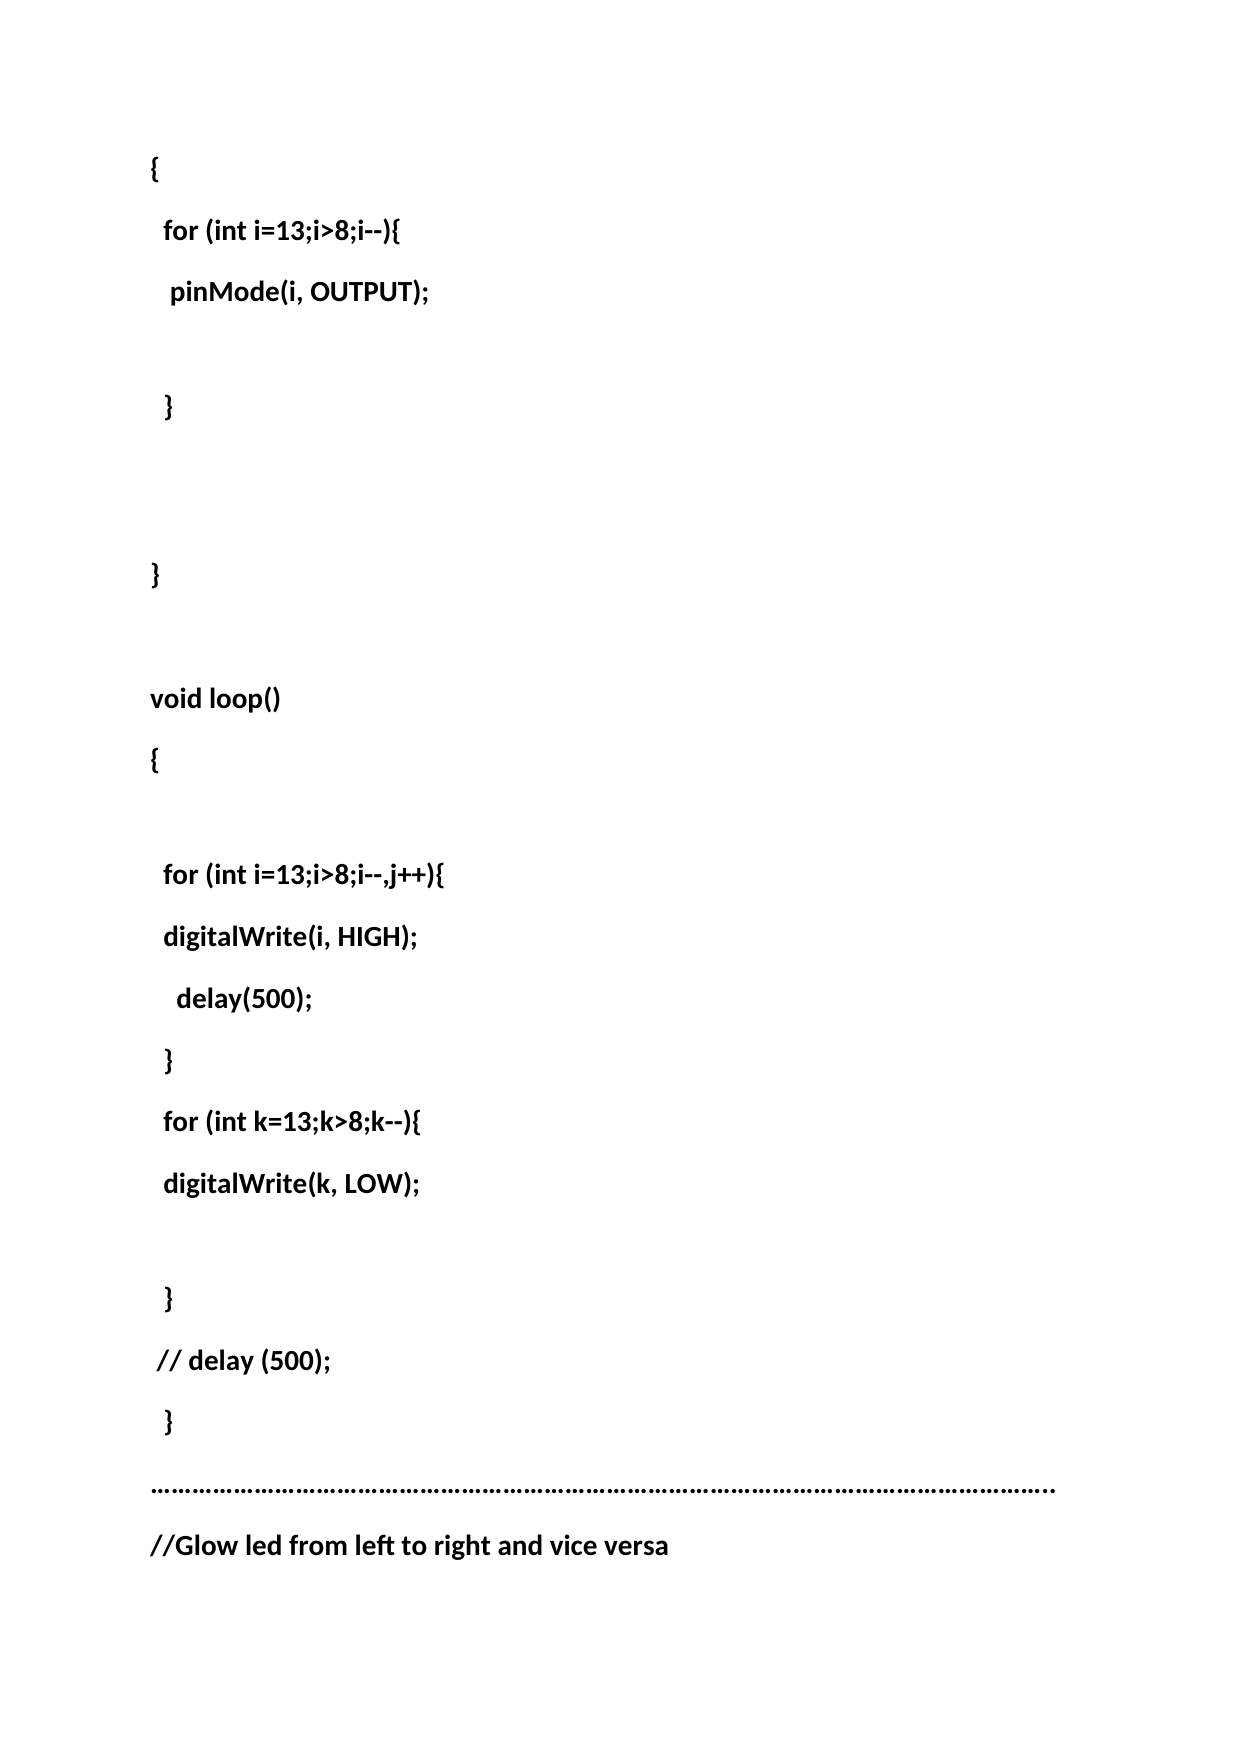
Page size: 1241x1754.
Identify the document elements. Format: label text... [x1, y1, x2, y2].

text { [150, 150, 1090, 186]
text for (int i=13;i>8;i--){ [150, 212, 1090, 247]
text for (int i=13;i>8;i--,j++){ [150, 856, 1090, 892]
text digitalWrite(i, HIGH); [150, 918, 1090, 954]
text } [150, 1042, 1090, 1077]
text // delay (500); [150, 1342, 1090, 1377]
text { [150, 741, 1090, 777]
text delay(500); [150, 980, 1090, 1015]
text } [150, 556, 1090, 592]
text //Glow led from left to right and vice versa [150, 1527, 1090, 1563]
text } [150, 388, 1090, 424]
text void loop() [150, 680, 1090, 715]
text for (int k=13;k>8;k--){ [150, 1103, 1090, 1139]
text pinMode(i, OUTPUT); [150, 273, 1090, 309]
text ………………………………………………………………………………………………………………….. [150, 1465, 1090, 1501]
text digitalWrite(k, LOW); [150, 1165, 1090, 1201]
text } [150, 1280, 1090, 1316]
text } [150, 1403, 1090, 1439]
